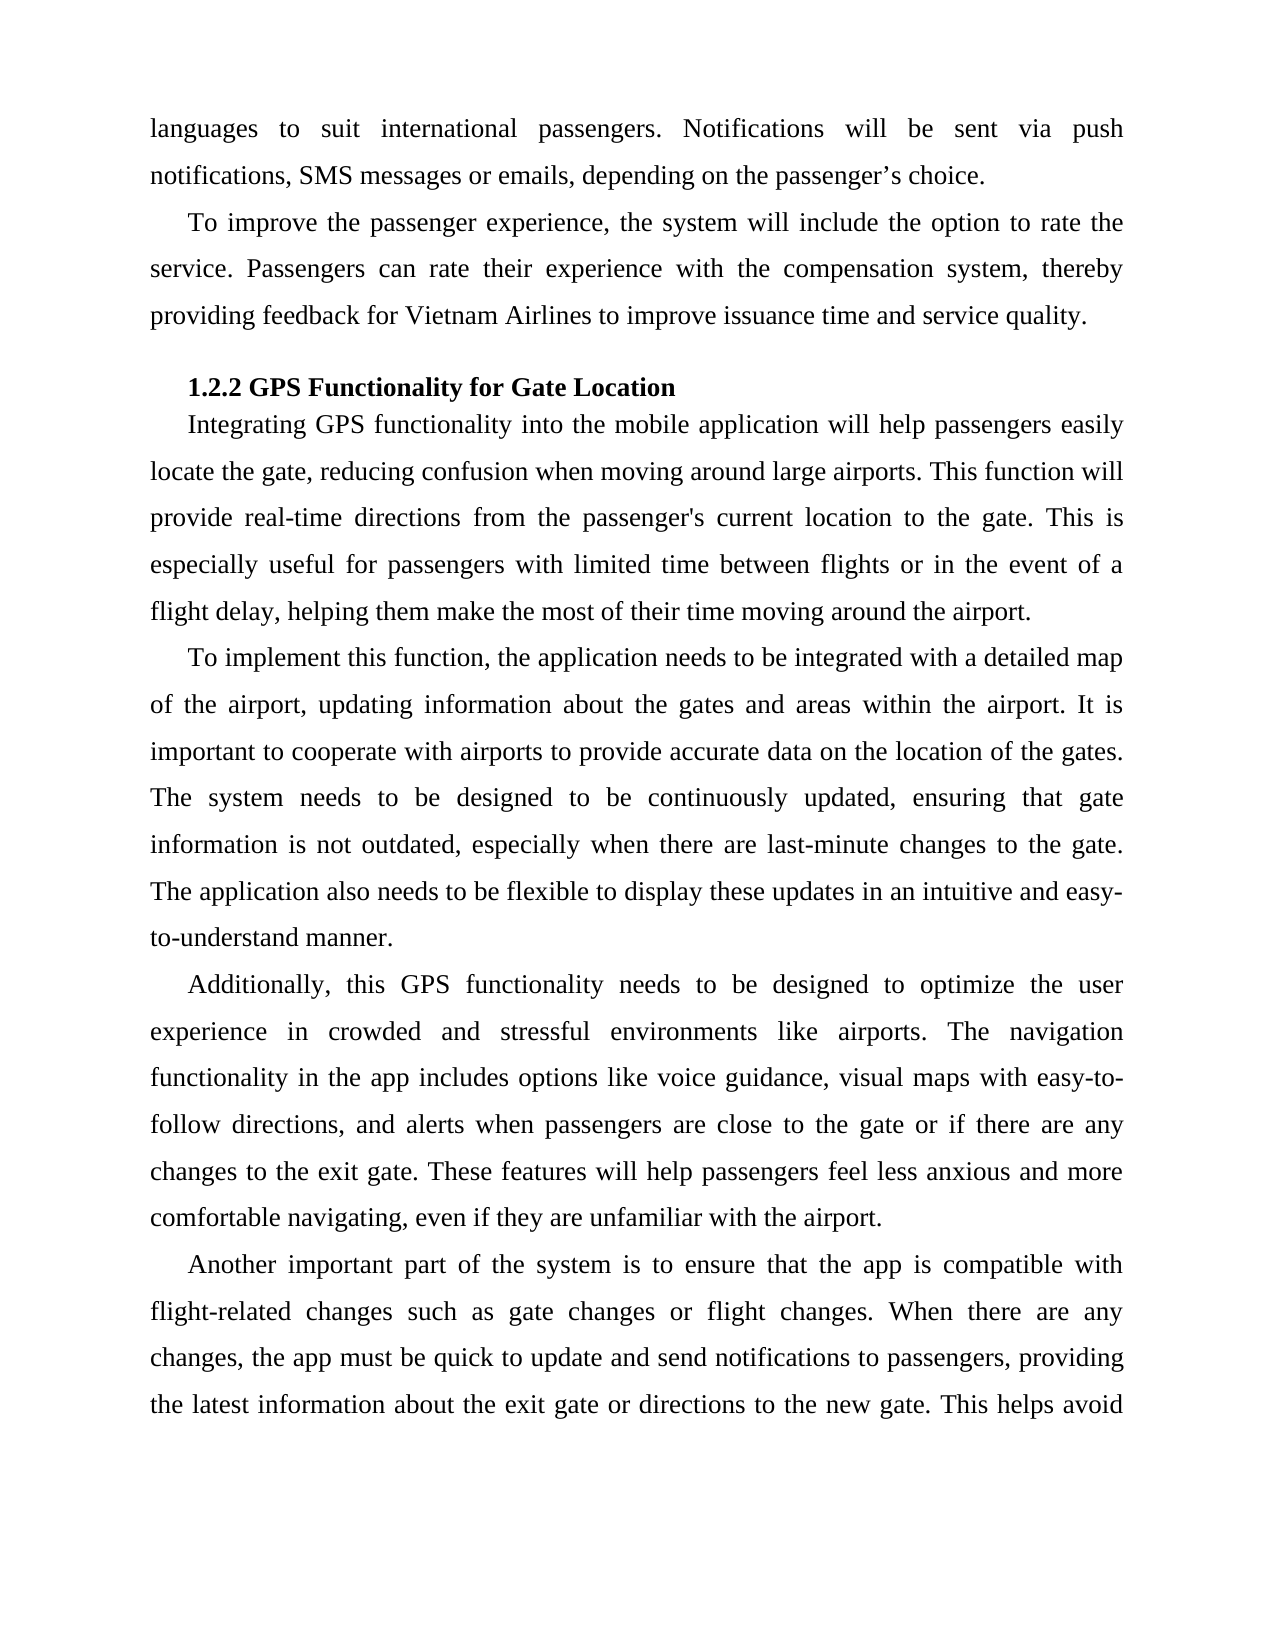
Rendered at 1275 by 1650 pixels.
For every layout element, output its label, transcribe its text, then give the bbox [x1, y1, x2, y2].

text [150, 1248, 1125, 1419]
subtitle 1.2.2 GPS Functionality for Gate Location [187, 371, 1125, 402]
text Integrating GPS functionality into the mobile application will help passengers easily locate the gate, reducing confusion when moving around large airports. This function will provide real-time directions from the passenger's current location to the gate. This is especially useful for passengers with limited time between flights or in the event of a flight delay, helping them make the most of their time moving around the airport. [150, 408, 1125, 626]
text To improve the passenger experience, the system will include the option to rate the service. Passengers can rate their experience with the compensation system, thereby providing feedback for Vietnam Airlines to improve issuance time and service quality. [150, 206, 1125, 330]
text Additionally, this GPS functionality needs to be designed to optimize the user experience in crowded and stressful environments like airports. The navigation functionality in the app includes options like voice guidance, visual maps with easy-to-follow directions, and alerts when passengers are close to the gate or if there are any changes to the exit gate. These features will help passengers feel less anxious and more comfortable navigating, even if they are unfamiliar with the airport. [150, 968, 1125, 1233]
text To implement this function, the application needs to be integrated with a detailed map of the airport, updating information about the gates and areas within the airport. It is important to cooperate with airports to provide accurate data on the location of the gates. The system needs to be designed to be continuously updated, ensuring that gate information is not outdated, especially when there are last-minute changes to the gate. The application also needs to be flexible to display these updates in an intuitive and easy-to-understand manner. [150, 642, 1125, 953]
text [150, 112, 1125, 190]
